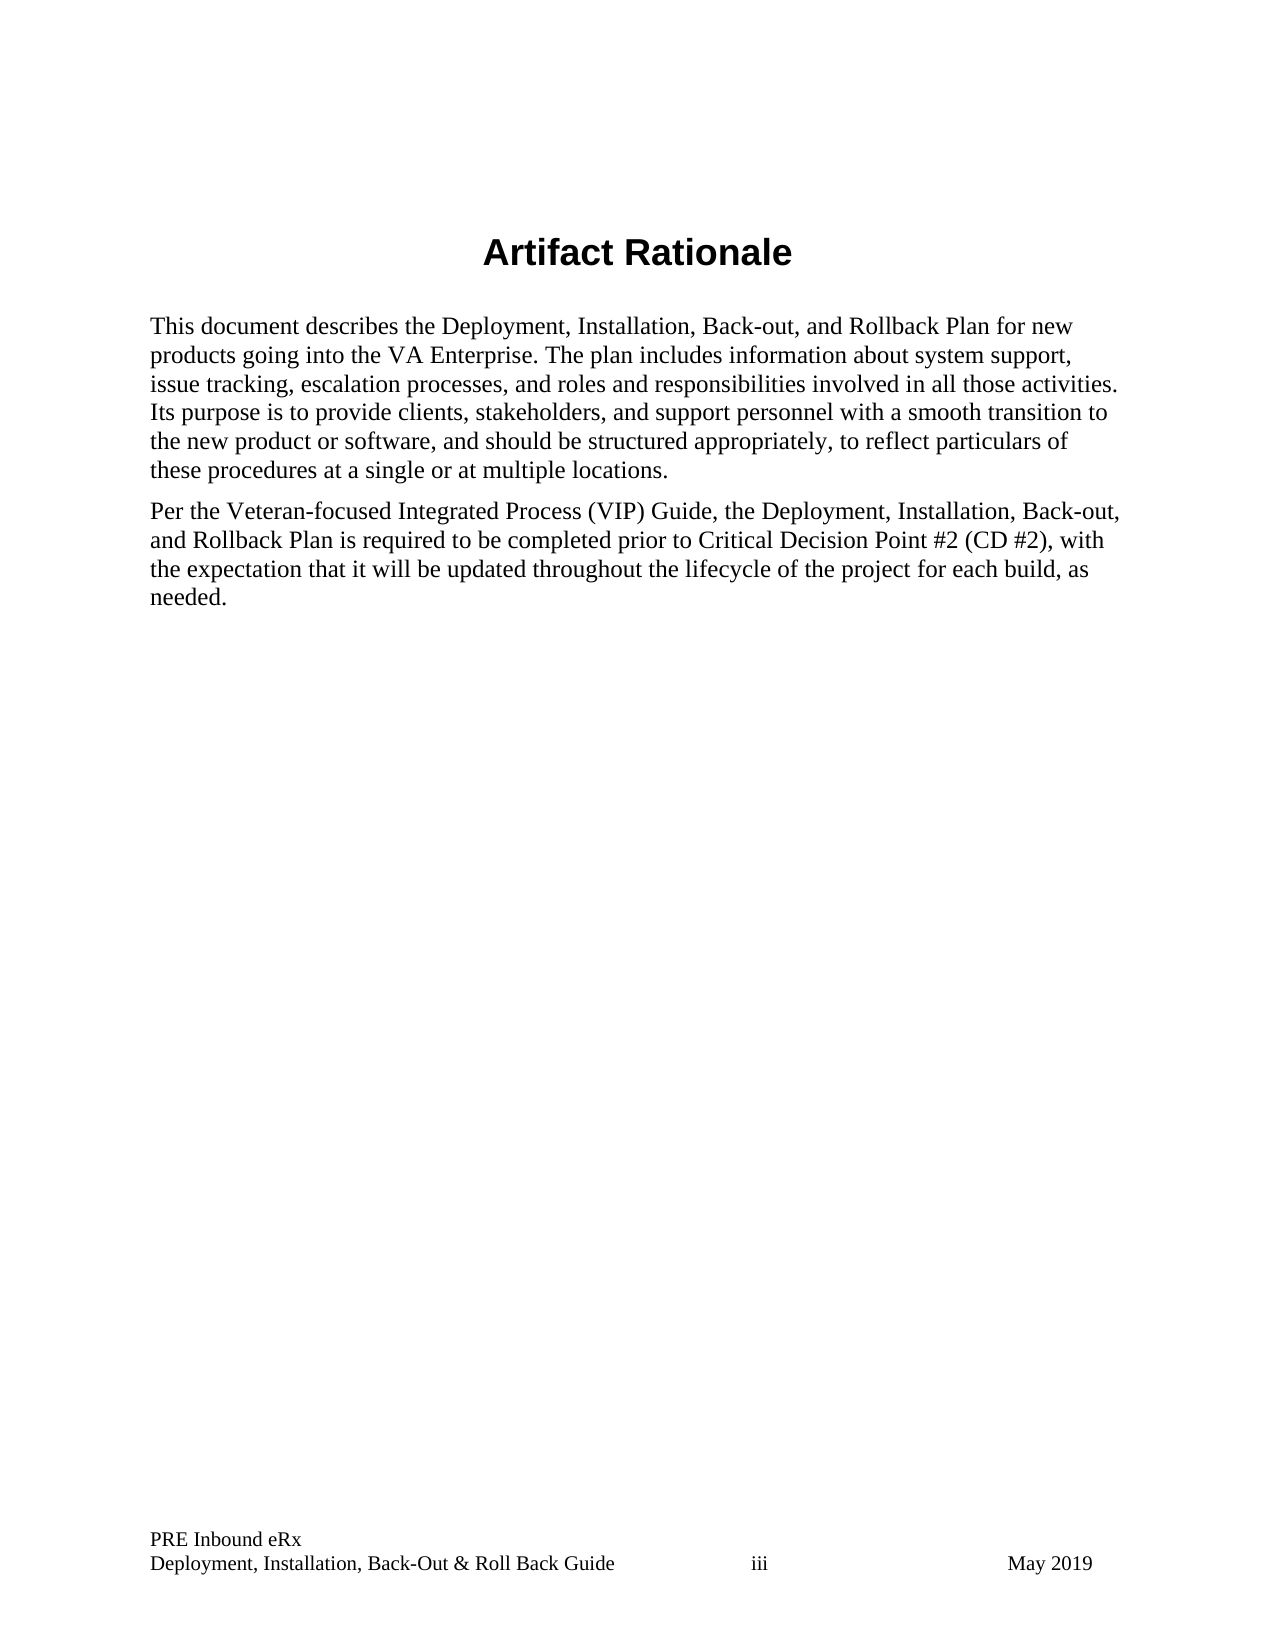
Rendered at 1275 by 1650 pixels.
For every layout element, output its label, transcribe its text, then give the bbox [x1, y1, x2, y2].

text Per the Veteran-focused Integrated Process (VIP) Guide, the Deployment, Installation, Back-out, and Rollback Plan is required to be completed prior to Critical Decision Point #2 (CD #2), with the expectation that it will be updated throughout the lifecycle of the project for each build, as needed. [150, 496, 1125, 611]
text This document describes the Deployment, Installation, Back-out, and Rollback Plan for new products going into the VA Enterprise. The plan includes information about system support, issue tracking, escalation processes, and roles and responsibilities involved in all those activities. Its purpose is to provide clients, stakeholders, and support personnel with a smooth transition to the new product or software, and should be structured appropriately, to reflect particulars of these procedures at a single or at multiple locations. [150, 311, 1125, 484]
title Artifact Rationale [150, 231, 1125, 274]
